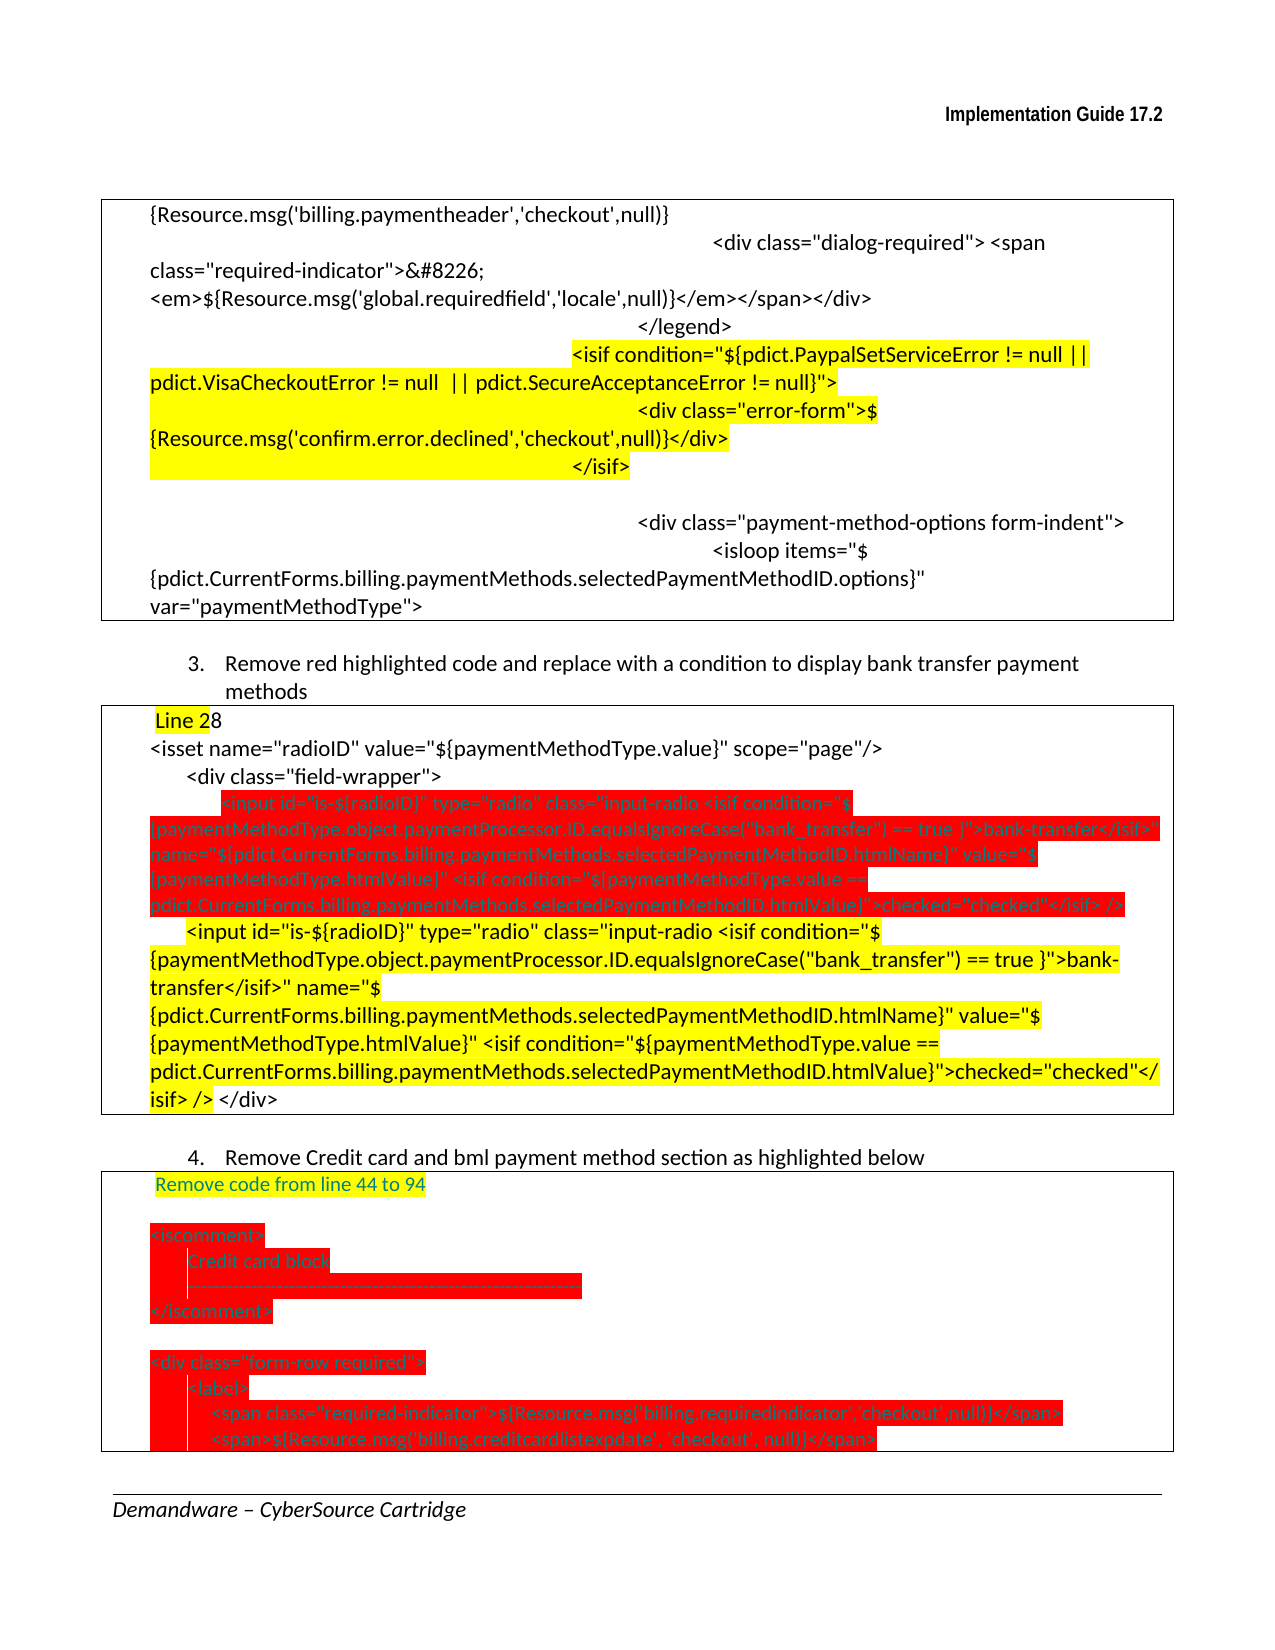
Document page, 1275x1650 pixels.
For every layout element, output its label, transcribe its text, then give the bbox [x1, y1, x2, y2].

list Remove red highlighted code and replace with a condition to display bank transfer payment methods [187, 649, 1162, 705]
list Remove Credit card and bml payment method section as highlighted below [187, 1143, 1162, 1171]
table_header Line 28 <isset name="radioID" value="${paymentMethodType.value}" scope="page"/> <div class="field-wrapper"> <input id="is-${radioID}" type="radio" class="input-radio <isif condition="${paymentMethodType.object.paymentProcessor.ID.equalsIgnoreCase("bank_transfer") == true }">bank-transfer</isif>" name="${pdict.CurrentForms.billing.paymentMethods.selectedPaymentMethodID.htmlName}" value="${paymentMethodType.htmlValue}" <isif condition="${paymentMethodType.value == pdict.CurrentForms.billing.paymentMethods.selectedPaymentMethodID.htmlValue}">checked="checked"</isif> /> <input id="is-${radioID}" type="radio" class="input-radio <isif condition="${paymentMethodType.object.paymentProcessor.ID.equalsIgnoreCase("bank_transfer") == true }">bank-transfer</isif>" name="${pdict.CurrentForms.billing.paymentMethods.selectedPaymentMethodID.htmlName}" value="${paymentMethodType.htmlValue}" <isif condition="${paymentMethodType.value == pdict.CurrentForms.billing.paymentMethods.selectedPaymentMethodID.htmlValue}">checked="checked"</isif> /> </div> [102, 706, 1173, 1113]
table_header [102, 200, 1173, 620]
